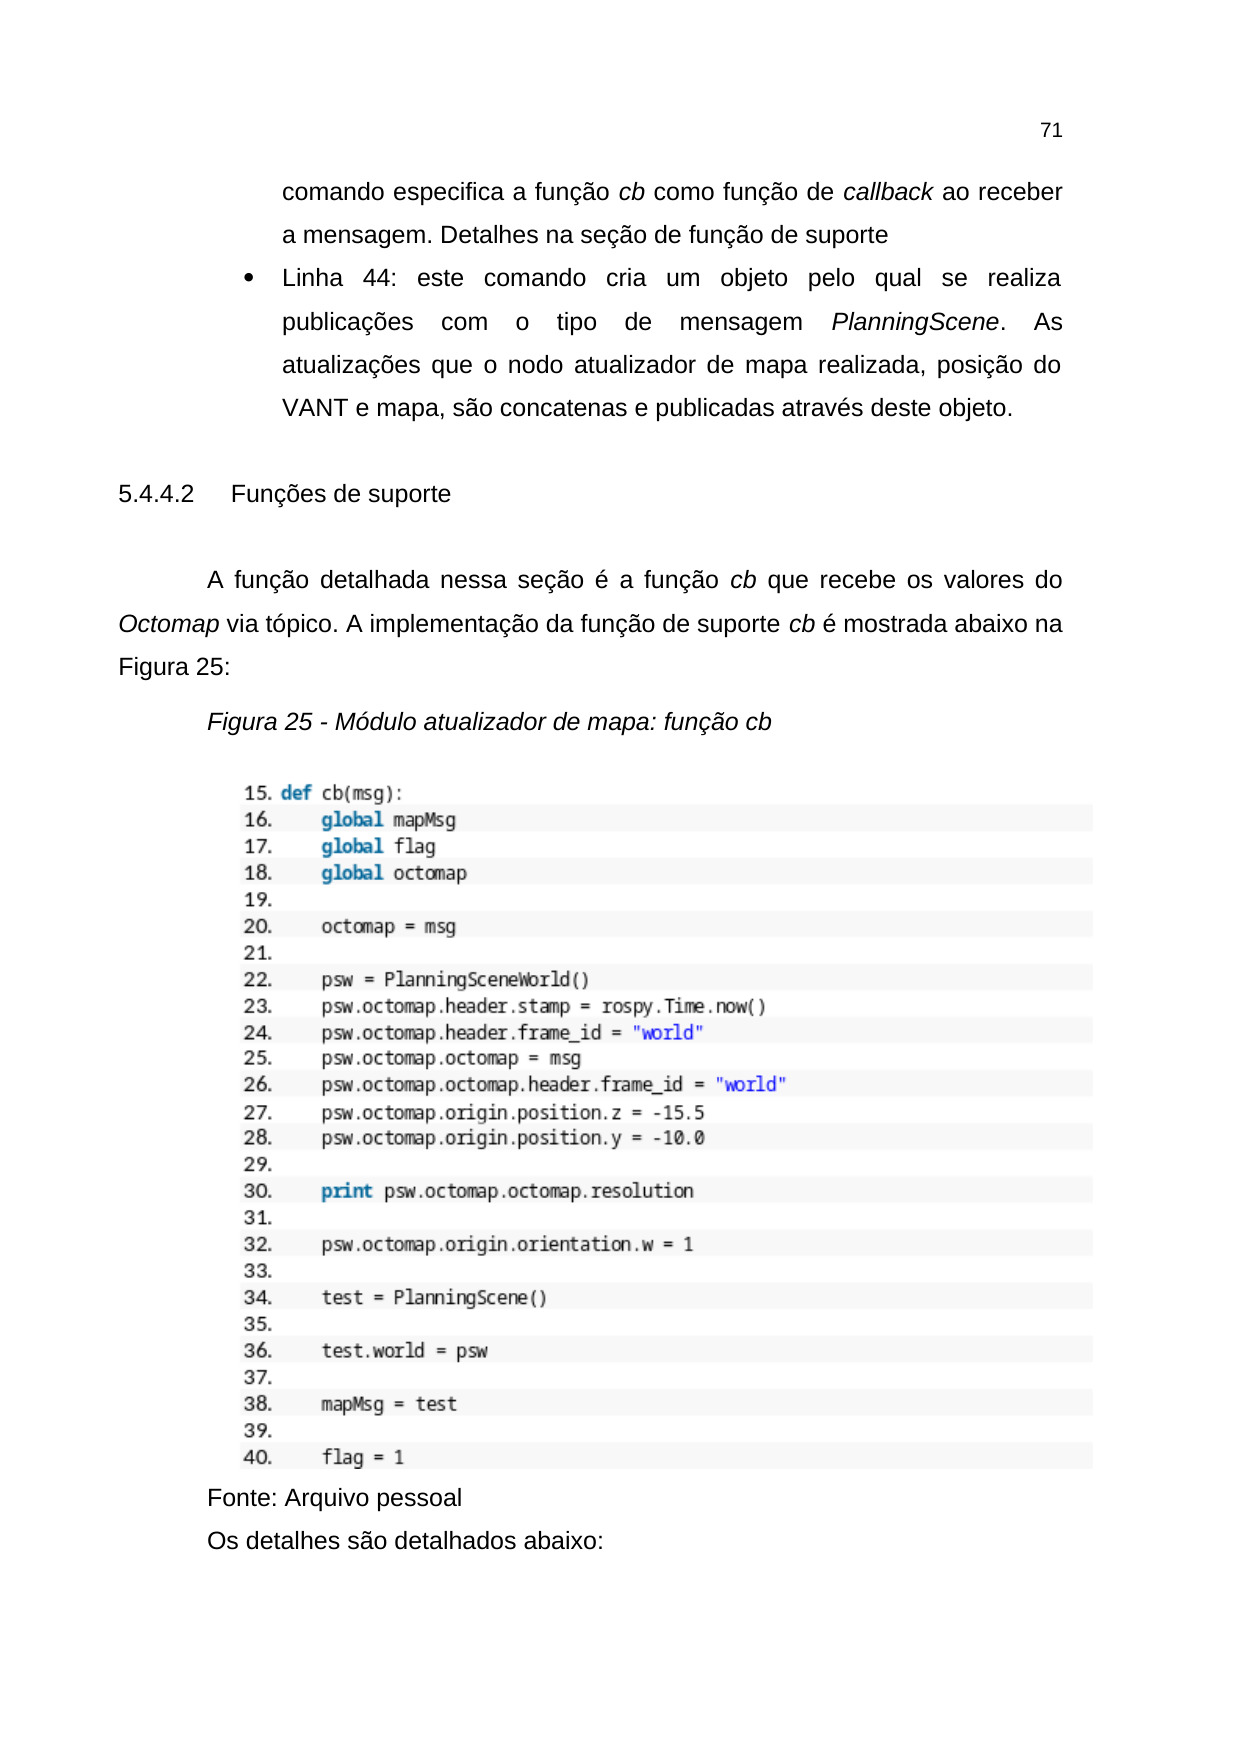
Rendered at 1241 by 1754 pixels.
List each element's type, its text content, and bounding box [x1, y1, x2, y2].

subtitle Funções de suporte [118, 479, 1063, 508]
text A função detalhada nessa seção é a função cb que recebe os valores do Octomap via tópico. A implementação da função de suporte cb é mostrada abaixo na Figura 25: [118, 565, 1063, 680]
text Fonte: Arquivo pessoal [118, 1483, 1063, 1512]
text Os detalhes são detalhados abaixo: [118, 1526, 1063, 1555]
list Linha 44: este comando cria um objeto pelo qual se realiza publicações com o tipo de mensagem PlanningScene. As atualizações que o nodo atualizador de mapa realizada, posição do VANT e mapa, são concatenas e publicadas através deste objeto. [244, 263, 1063, 422]
